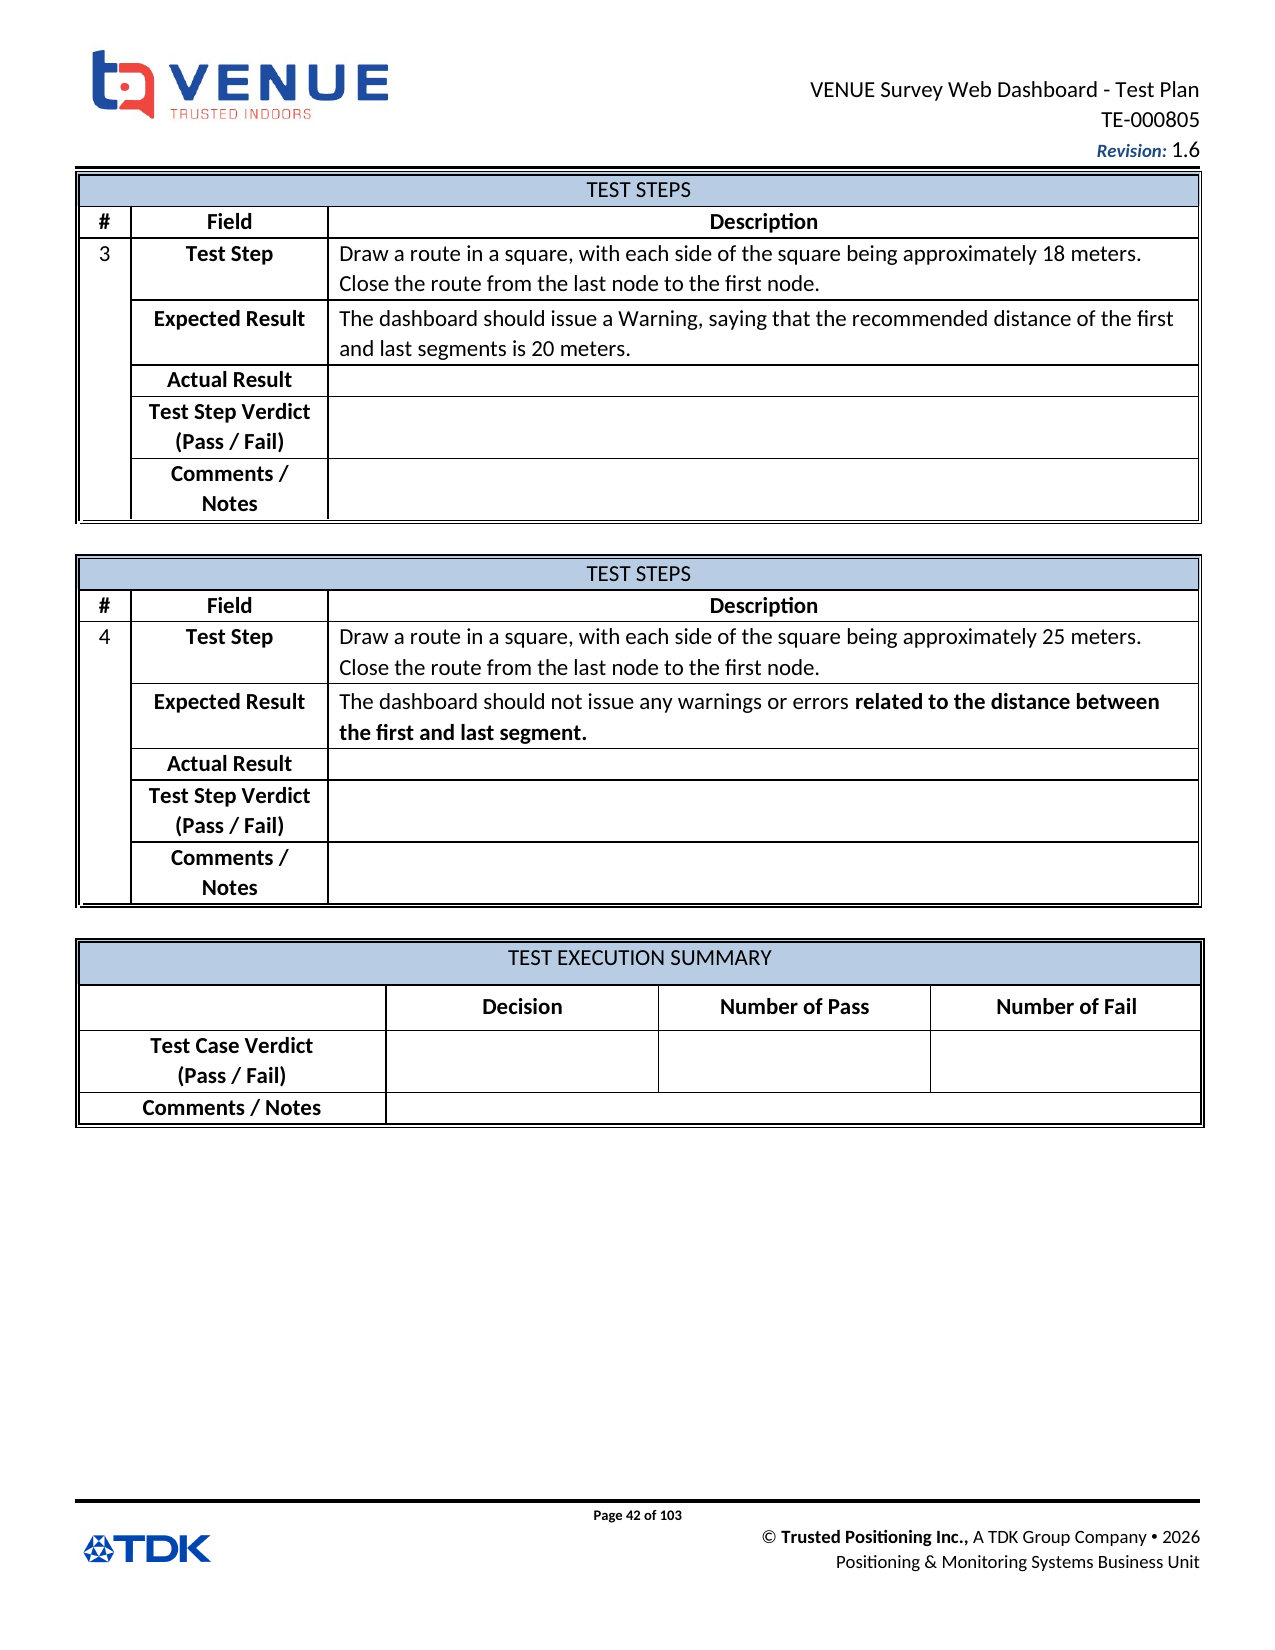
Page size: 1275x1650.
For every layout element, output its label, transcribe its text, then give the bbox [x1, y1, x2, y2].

table_cell [80, 986, 385, 1030]
table_header Test Execution SUMMARY [80, 943, 1200, 984]
table_cell 3 [80, 239, 130, 519]
table_cell [659, 1031, 930, 1092]
table_cell [329, 459, 1198, 519]
table_cell Actual Result [132, 366, 327, 396]
table_cell # [80, 591, 130, 621]
picture [75, 30, 403, 131]
table_header test steps [80, 176, 1198, 206]
table_cell Draw a route in a square, with each side of the square being approximately 25 meters. Close the route from the last node to the first node. [329, 622, 1198, 683]
table_cell [329, 843, 1198, 903]
table_cell Expected Result [132, 684, 327, 748]
table_cell The dashboard should not issue any warnings or errors related to the distance between the first and last segment. [329, 684, 1198, 748]
table_cell Number of Pass [659, 986, 930, 1030]
table_cell Test Step Verdict (Pass / Fail) [132, 781, 327, 841]
table_cell Test Case Verdict (Pass / Fail) [80, 1031, 385, 1092]
table_cell [329, 397, 1198, 458]
table_cell [387, 1031, 658, 1092]
table_cell Number of Fail [931, 986, 1200, 1030]
picture [75, 1527, 219, 1567]
table_cell Test Step [132, 622, 327, 683]
table_cell Expected Result [132, 301, 327, 364]
table_cell Draw a route in a square, with each side of the square being approximately 18 meters. Close the route from the last node to the first node. [329, 239, 1198, 299]
table_cell [329, 781, 1198, 841]
table_cell [329, 366, 1198, 396]
table_cell Actual Result [132, 749, 327, 779]
table_cell Description [329, 591, 1198, 621]
table_cell Test Step Verdict (Pass / Fail) [132, 397, 327, 458]
table_cell Description [329, 207, 1198, 237]
table_cell 4 [80, 622, 130, 903]
table_cell Decision [387, 986, 658, 1030]
table_header test steps [80, 559, 1198, 589]
table_cell Field [132, 591, 327, 621]
table_cell Comments / Notes [132, 843, 327, 903]
table_cell Field [132, 207, 327, 237]
table_cell Test Step [132, 239, 327, 299]
table_cell # [80, 207, 130, 237]
table_cell Comments / Notes [80, 1093, 385, 1123]
table_cell [931, 1031, 1200, 1092]
table_cell [329, 749, 1198, 779]
table_cell The dashboard should issue a Warning, saying that the recommended distance of the first and last segments is 20 meters. [329, 301, 1198, 364]
table_cell Comments / Notes [132, 459, 327, 519]
table_cell [387, 1093, 1200, 1123]
